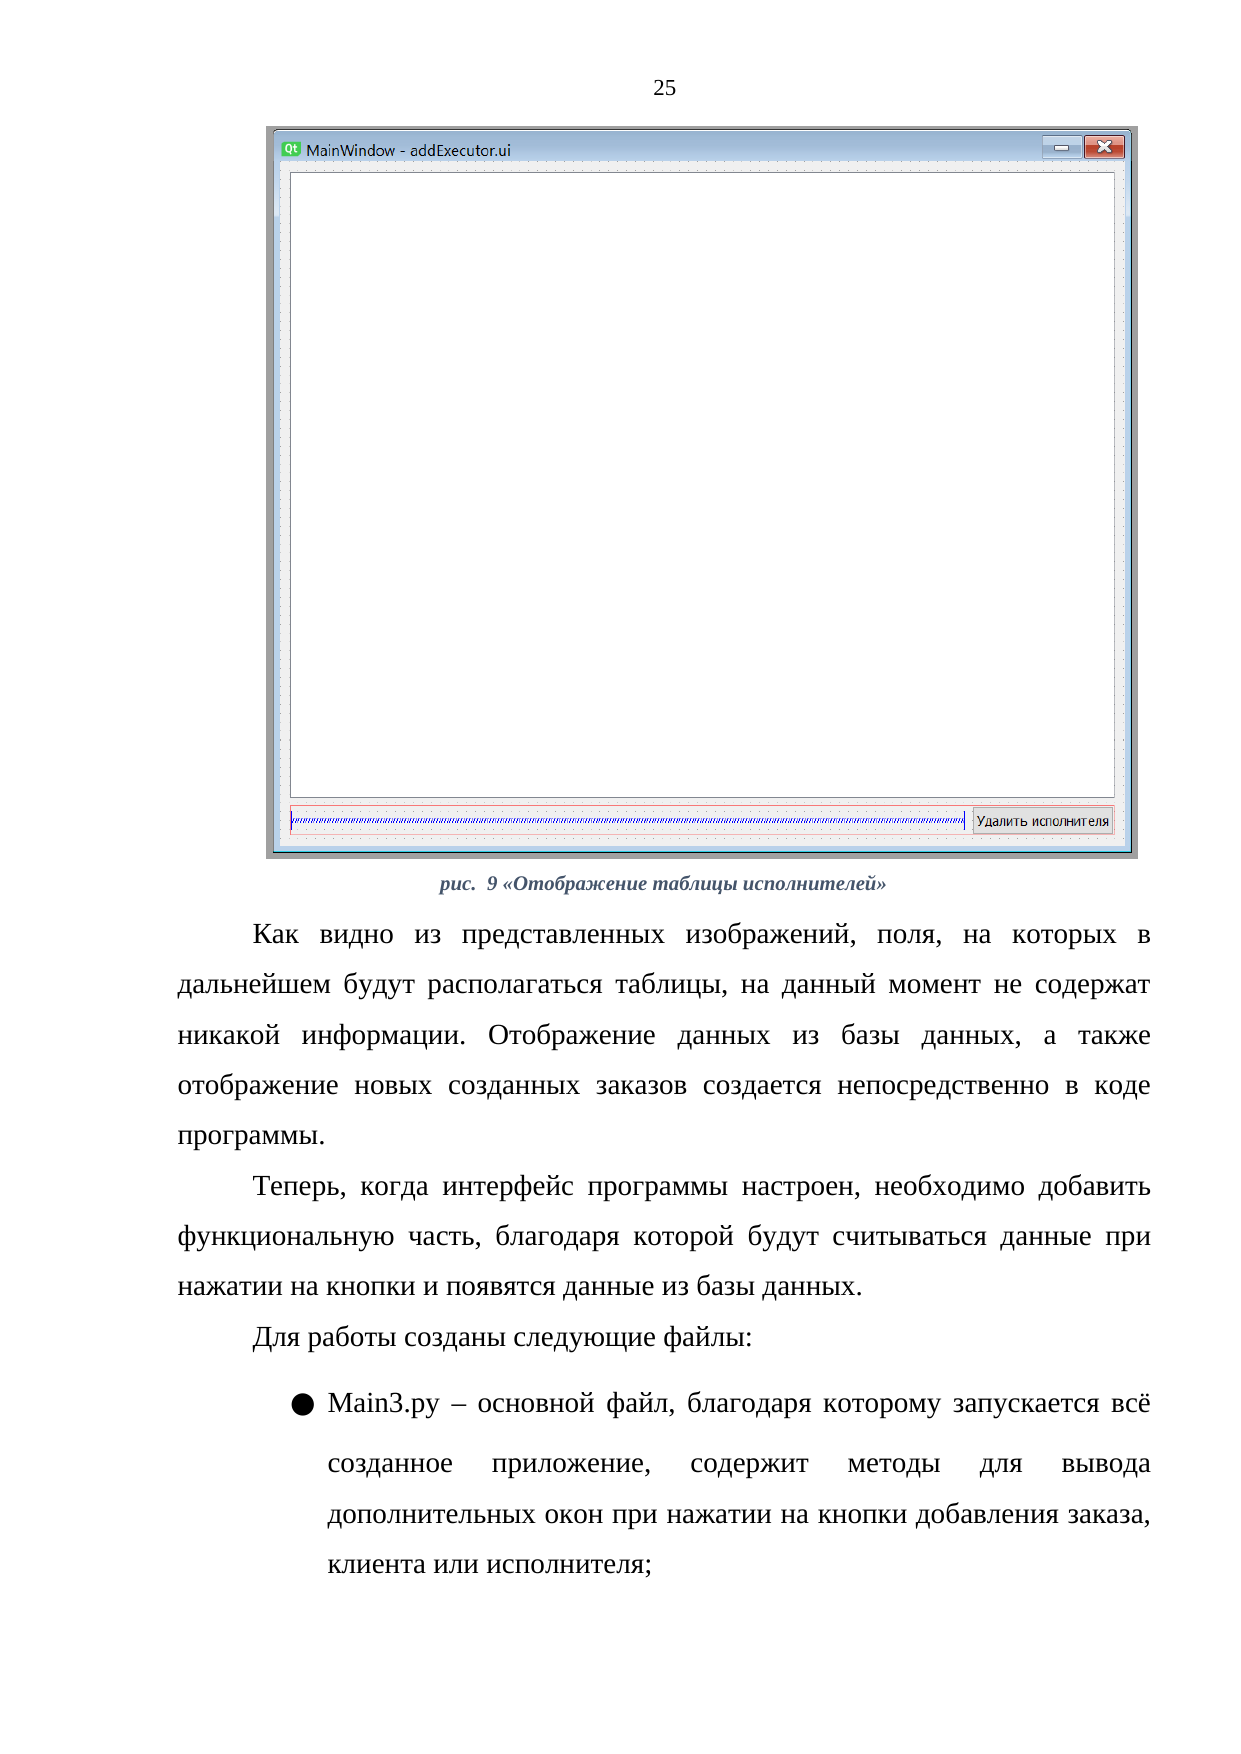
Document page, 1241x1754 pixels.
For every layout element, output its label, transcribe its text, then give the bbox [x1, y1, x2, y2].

text рис. 9 «Отображение таблицы исполнителей» [177, 871, 1152, 895]
picture [266, 126, 1138, 859]
text Теперь, когда интерфейс программы настроен, необходимо добавить функциональную часть, благодаря которой будут считываться данные при нажатии на кнопки и появятся данные из базы данных. [177, 1168, 1152, 1302]
text Как видно из представленных изображений, поля, на которых в дальнейшем будут располагаться таблицы, на данный момент не содержат никакой информации. Отображение данных из базы данных, а также отображение новых созданных заказов создается непосредственно в коде программы. [177, 916, 1152, 1151]
text Для работы созданы следующие файлы: [177, 1319, 1152, 1352]
list Main3.py – основной файл, благодаря которому запускается всё созданное приложение, содержит методы для вывода дополнительных окон при нажатии на кнопки добавления заказа, клиента или исполнителя; [290, 1369, 1152, 1580]
